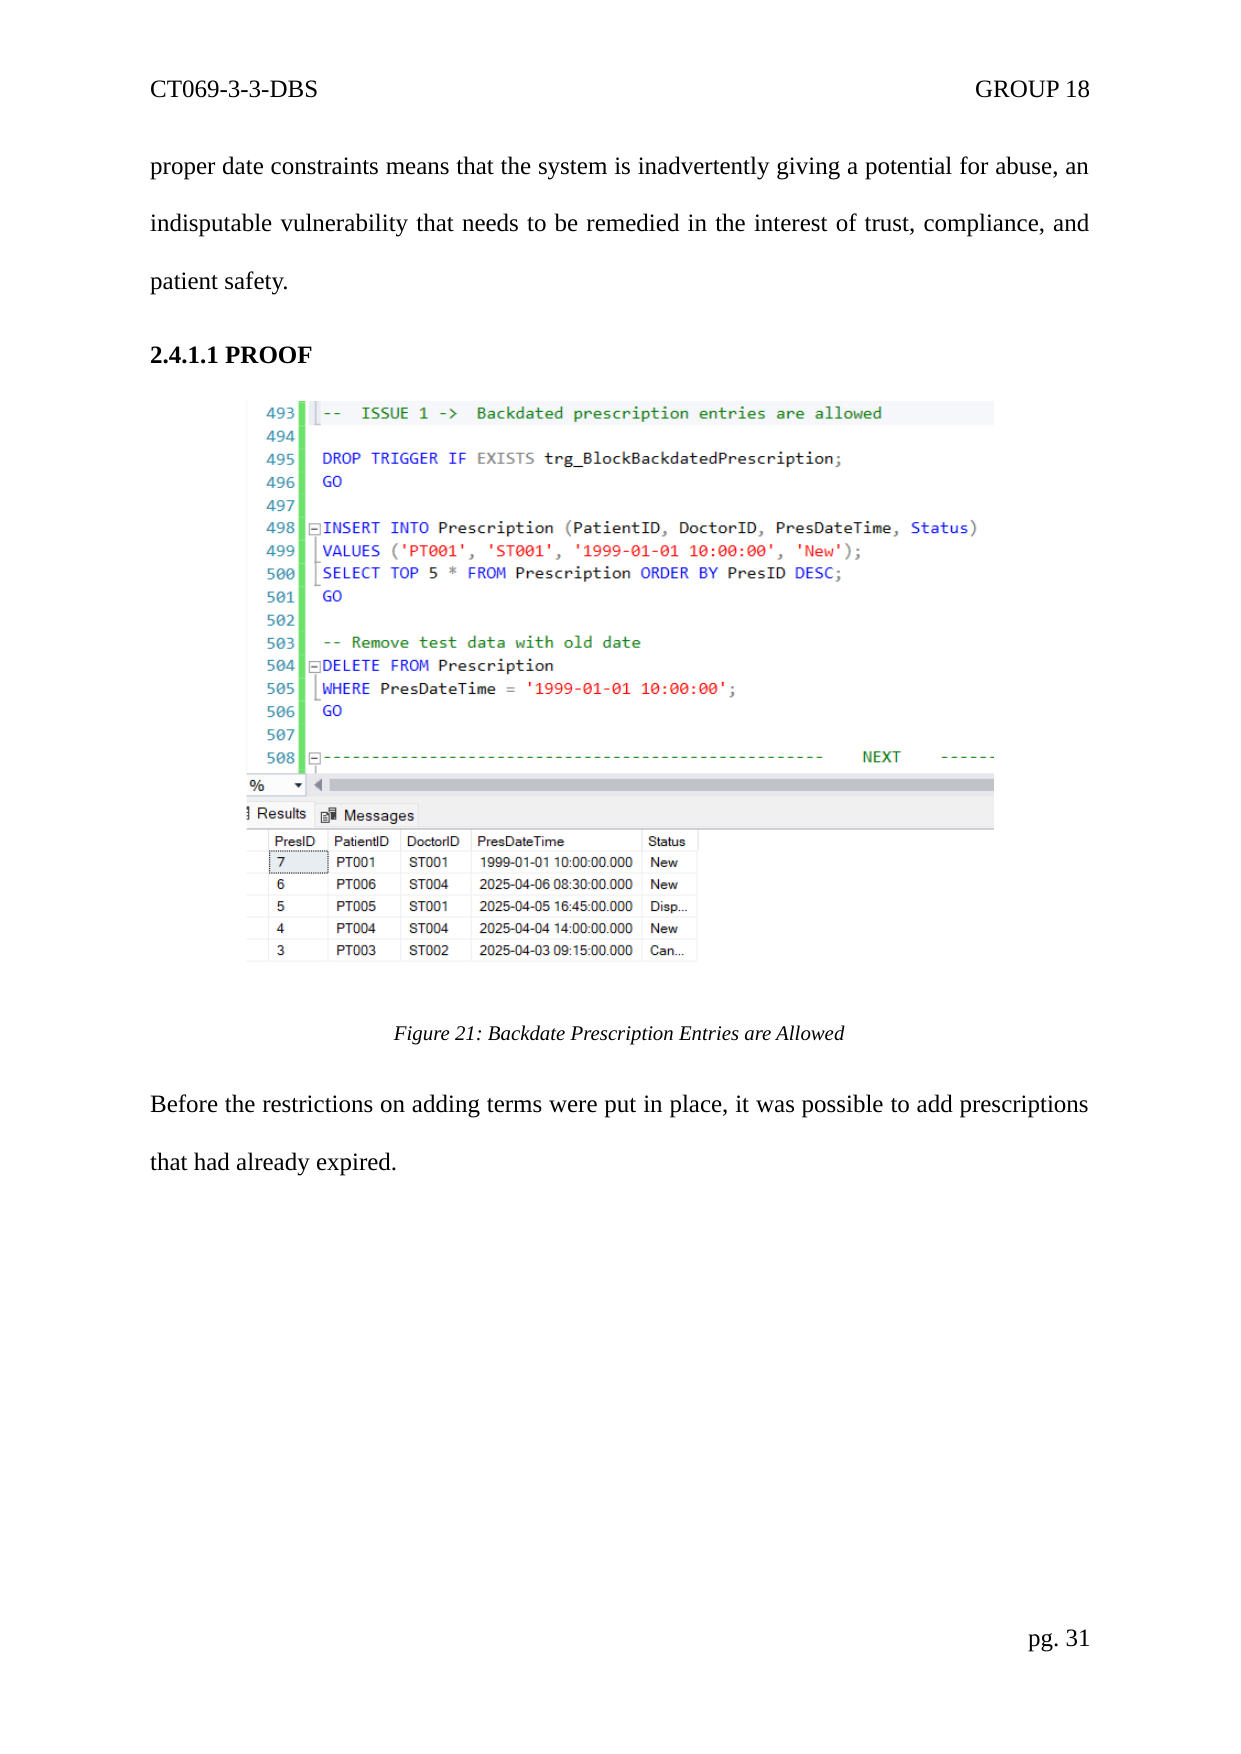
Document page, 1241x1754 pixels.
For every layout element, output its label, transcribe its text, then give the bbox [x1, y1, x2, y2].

text Before the restrictions on adding terms were put in place, it was possible to add prescriptions that had already expired. [150, 1089, 1090, 1176]
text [150, 151, 1090, 294]
text Figure 21: Backdate Prescription Entries are Allowed [150, 1020, 1090, 1044]
picture [246, 401, 994, 975]
subtitle 2.4.1.1 PROOF [150, 340, 1090, 369]
